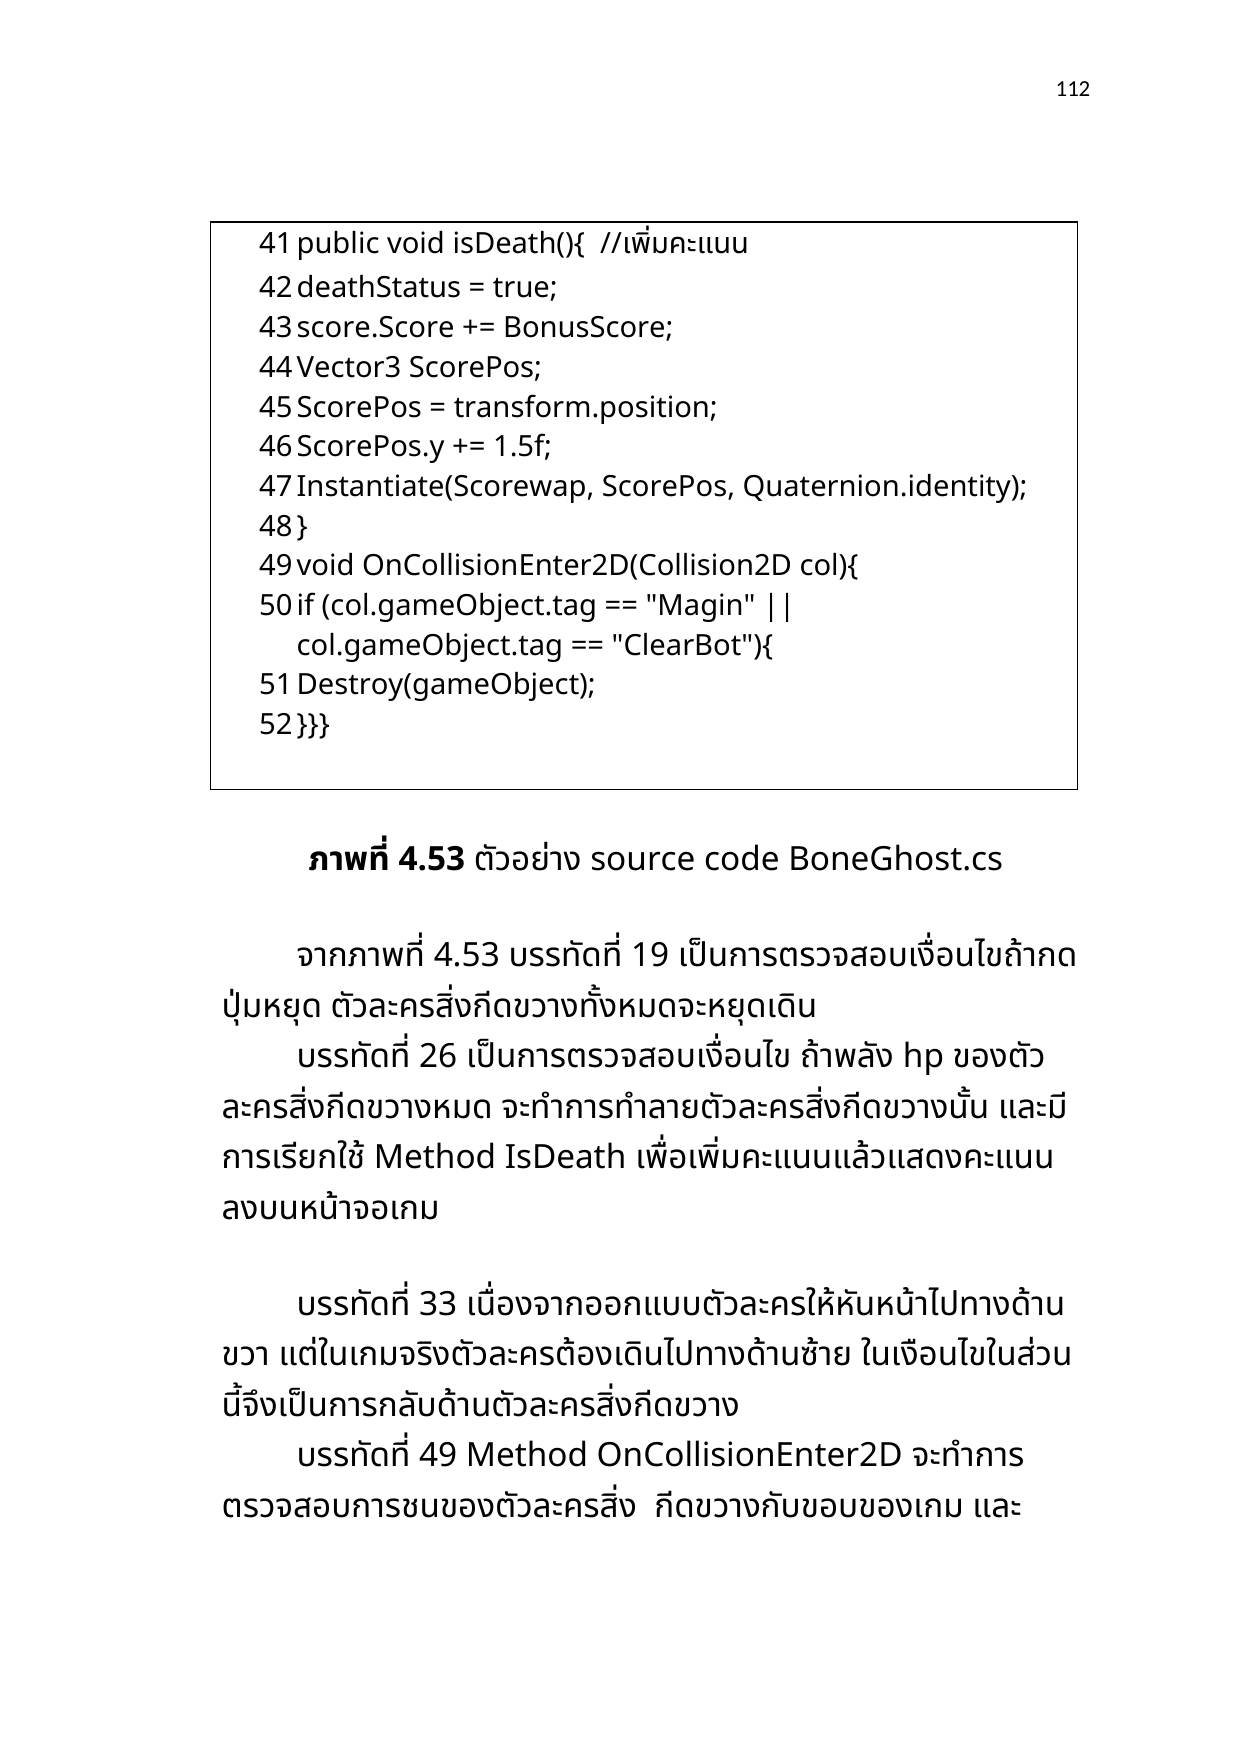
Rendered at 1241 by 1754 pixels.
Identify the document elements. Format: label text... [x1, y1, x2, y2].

text บรรทัดที่ 26 เป็นการตรวจสอบเงื่อนไข ถ้าพลัง hp ของตัวละครสิ่งกีดขวางหมด จะทำการทำลายตัวละครสิ่งกีดขวางนั้น และมีการเรียกใช้ Method IsDeath เพื่อเพิ่มคะแนนแล้วแสดงคะแนนลงบนหน้าจอเกม [221, 1032, 1090, 1234]
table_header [211, 223, 1077, 788]
text ภาพที่ 4.53 ตัวอย่าง source code BoneGhost.cs [221, 835, 1090, 886]
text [221, 1431, 1090, 1532]
text บรรทัดที่ 33 เนื่องจากออกแบบตัวละครให้หันหน้าไปทางด้านขวา แต่ในเกมจริงตัวละครต้องเดินไปทางด้านซ้าย ในเงือนไขในส่วนนี้จึงเป็นการกลับด้านตัวละครสิ่งกีดขวาง [221, 1279, 1090, 1431]
text จากภาพที่ 4.53 บรรทัดที่ 19 เป็นการตรวจสอบเงื่อนไขถ้ากดปุ่มหยุด ตัวละครสิ่งกีดขวางทั้งหมดจะหยุดเดิน [221, 931, 1090, 1032]
